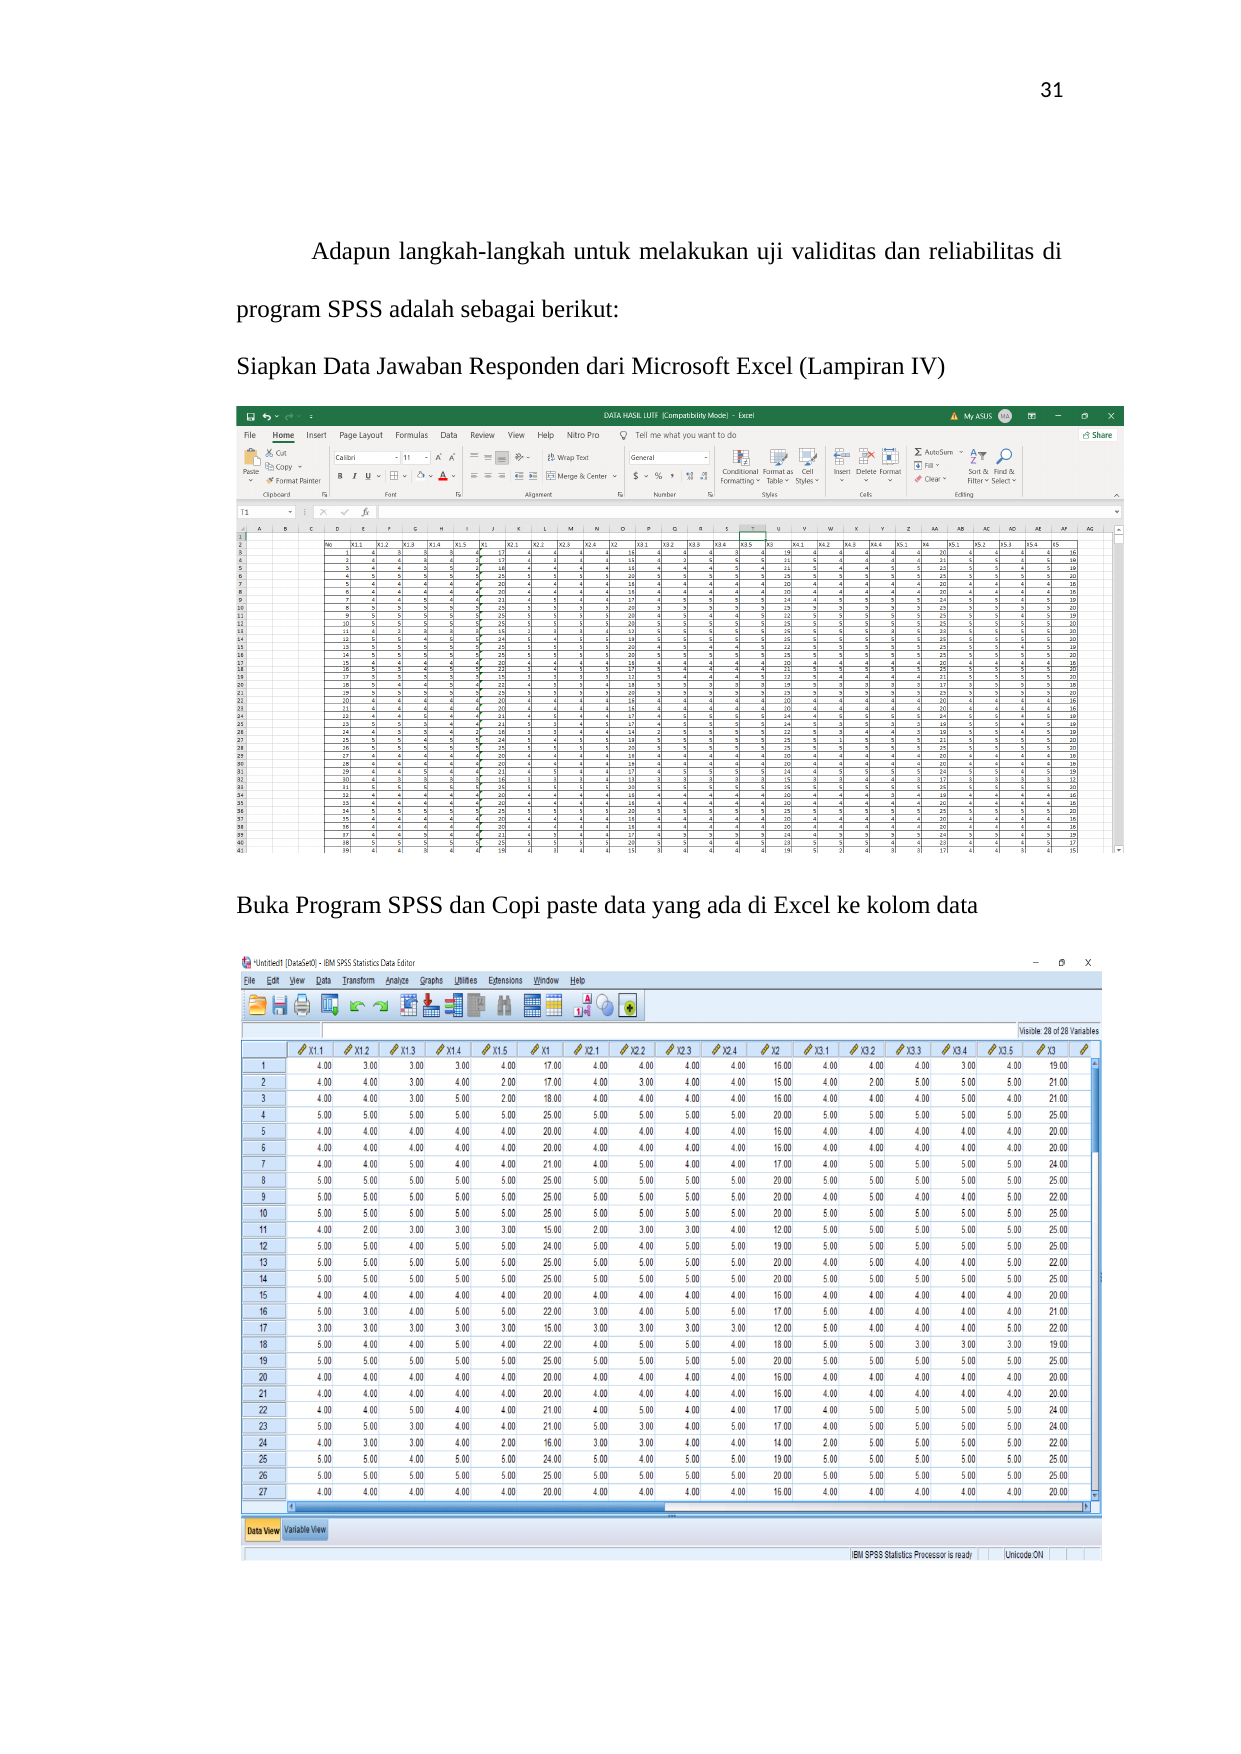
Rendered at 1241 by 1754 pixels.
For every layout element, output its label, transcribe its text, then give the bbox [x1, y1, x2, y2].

text Adapun langkah-langkah untuk melakukan uji validitas dan reliabilitas di program SPSS adalah sebagai berikut: [236, 236, 1063, 322]
text Siapkan Data Jawaban Responden dari Microsoft Excel (Lampiran IV) [236, 351, 1063, 380]
picture [236, 406, 1124, 853]
text Buka Program SPSS dan Copi paste data yang ada di Excel ke kolom data [236, 890, 1063, 918]
picture [241, 955, 1102, 1561]
